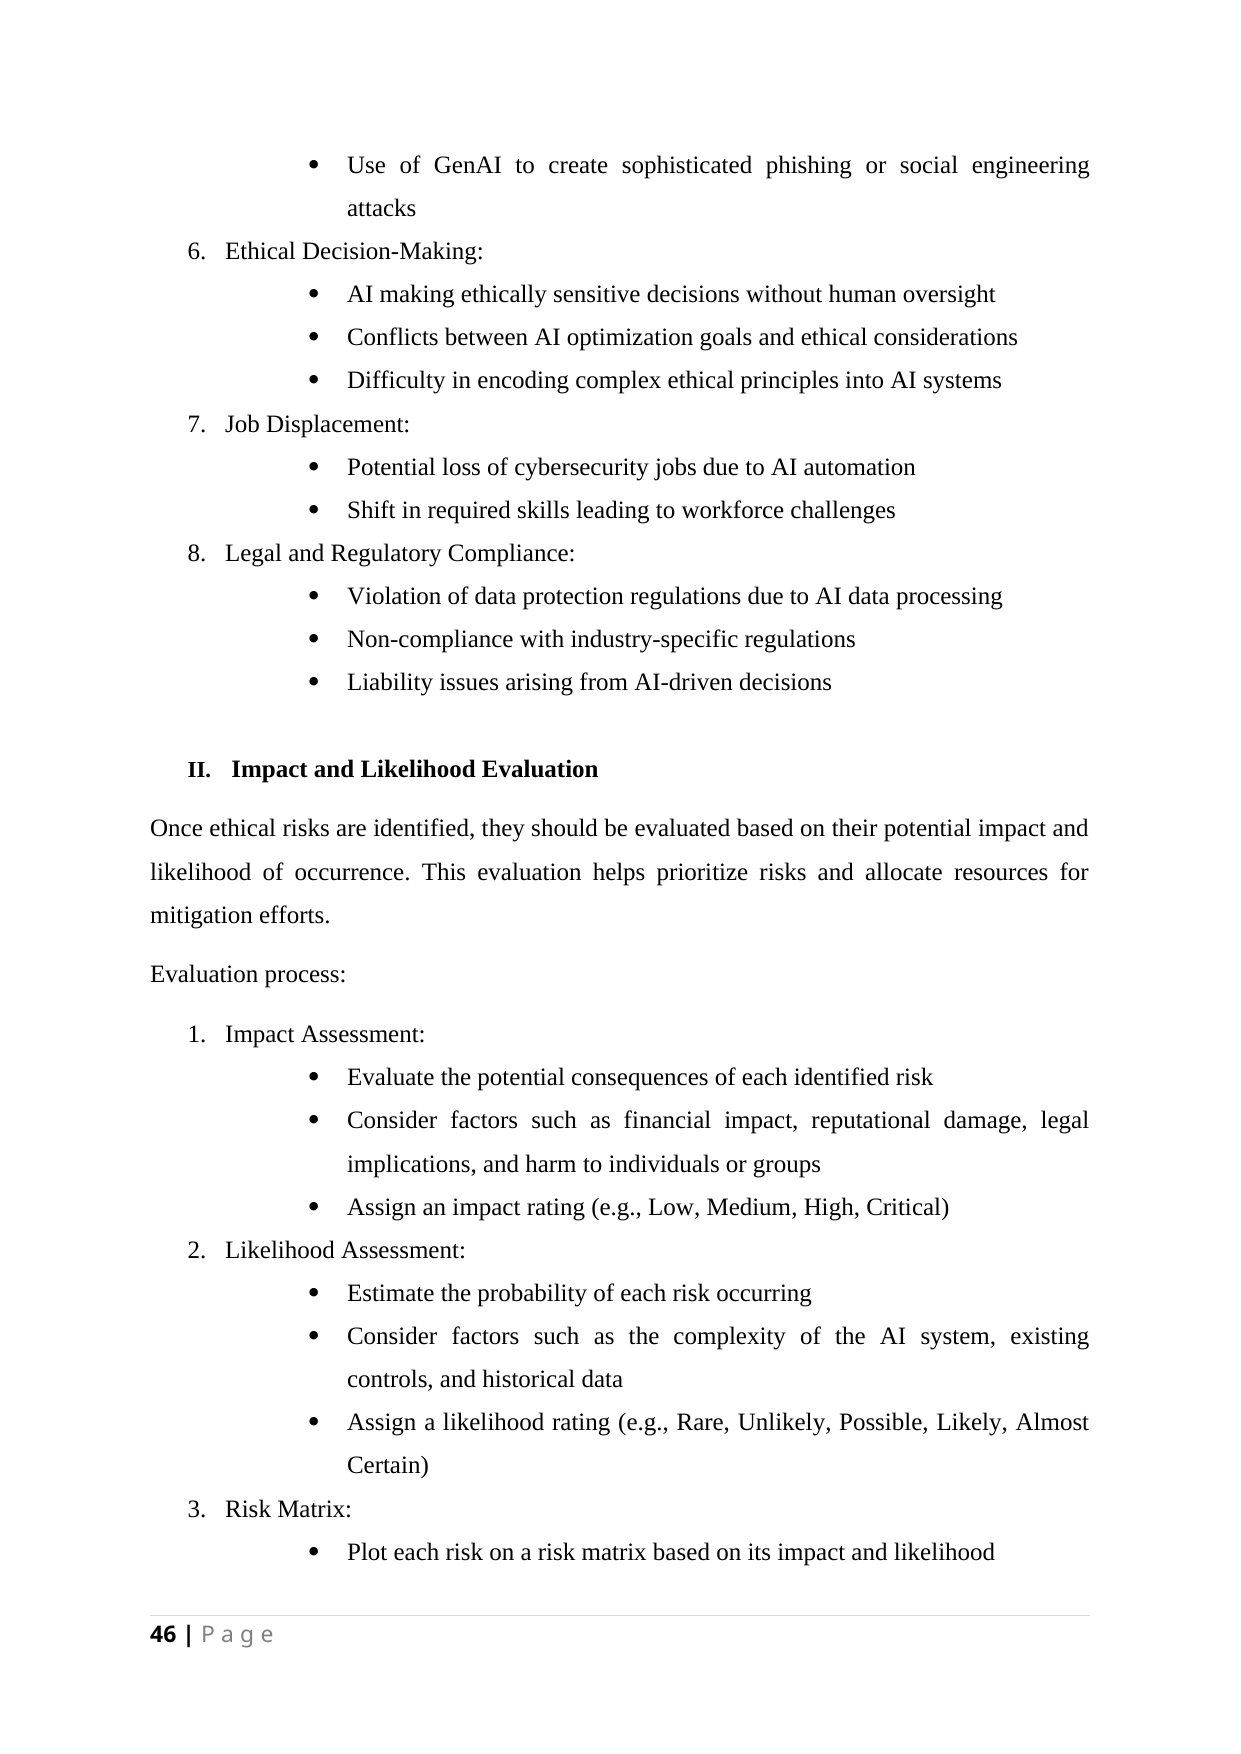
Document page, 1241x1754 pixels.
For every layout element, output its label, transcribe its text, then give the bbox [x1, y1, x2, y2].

list Job Displacement: [187, 409, 1090, 437]
text Evaluation process: [150, 959, 1090, 988]
list Liability issues arising from AI-driven decisions [309, 667, 1090, 696]
list Conflicts between AI optimization goals and ethical considerations [309, 322, 1090, 351]
list Use of GenAI to create sophisticated phishing or social engineering attacks [309, 150, 1090, 222]
list Non-compliance with industry-specific regulations [309, 624, 1090, 653]
list Shift in required skills leading to workforce challenges [309, 495, 1090, 524]
list Violation of data protection regulations due to AI data processing [309, 581, 1090, 610]
list AI making ethically sensitive decisions without human oversight [309, 279, 1090, 308]
list Assign an impact rating (e.g., Low, Medium, High, Critical) [309, 1192, 1090, 1221]
list Evaluate the potential consequences of each identified risk [309, 1062, 1090, 1091]
list Impact Assessment: [187, 1019, 1090, 1048]
list Risk Matrix: [187, 1494, 1090, 1522]
list Estimate the probability of each risk occurring [309, 1278, 1090, 1307]
list Difficulty in encoding complex ethical principles into AI systems [309, 366, 1090, 394]
list Potential loss of cybersecurity jobs due to AI automation [309, 452, 1090, 481]
list Consider factors such as financial impact, reputational damage, legal implications, and harm to individuals or groups [309, 1106, 1090, 1177]
text Once ethical risks are identified, they should be evaluated based on their potential impact and likelihood of occurrence. This evaluation helps prioritize risks and allocate resources for mitigation efforts. [150, 813, 1090, 928]
list Likelihood Assessment: [187, 1235, 1090, 1264]
list Consider factors such as the complexity of the AI system, existing controls, and historical data [309, 1321, 1090, 1393]
list Impact and Likelihood Evaluation [187, 754, 1090, 782]
list Legal and Regulatory Compliance: [187, 538, 1090, 567]
list Plot each risk on a risk matrix based on its impact and likelihood [309, 1537, 1090, 1566]
list Ethical Decision-Making: [187, 236, 1090, 265]
list Assign a likelihood rating (e.g., Rare, Unlikely, Possible, Likely, Almost Certain) [309, 1407, 1090, 1479]
